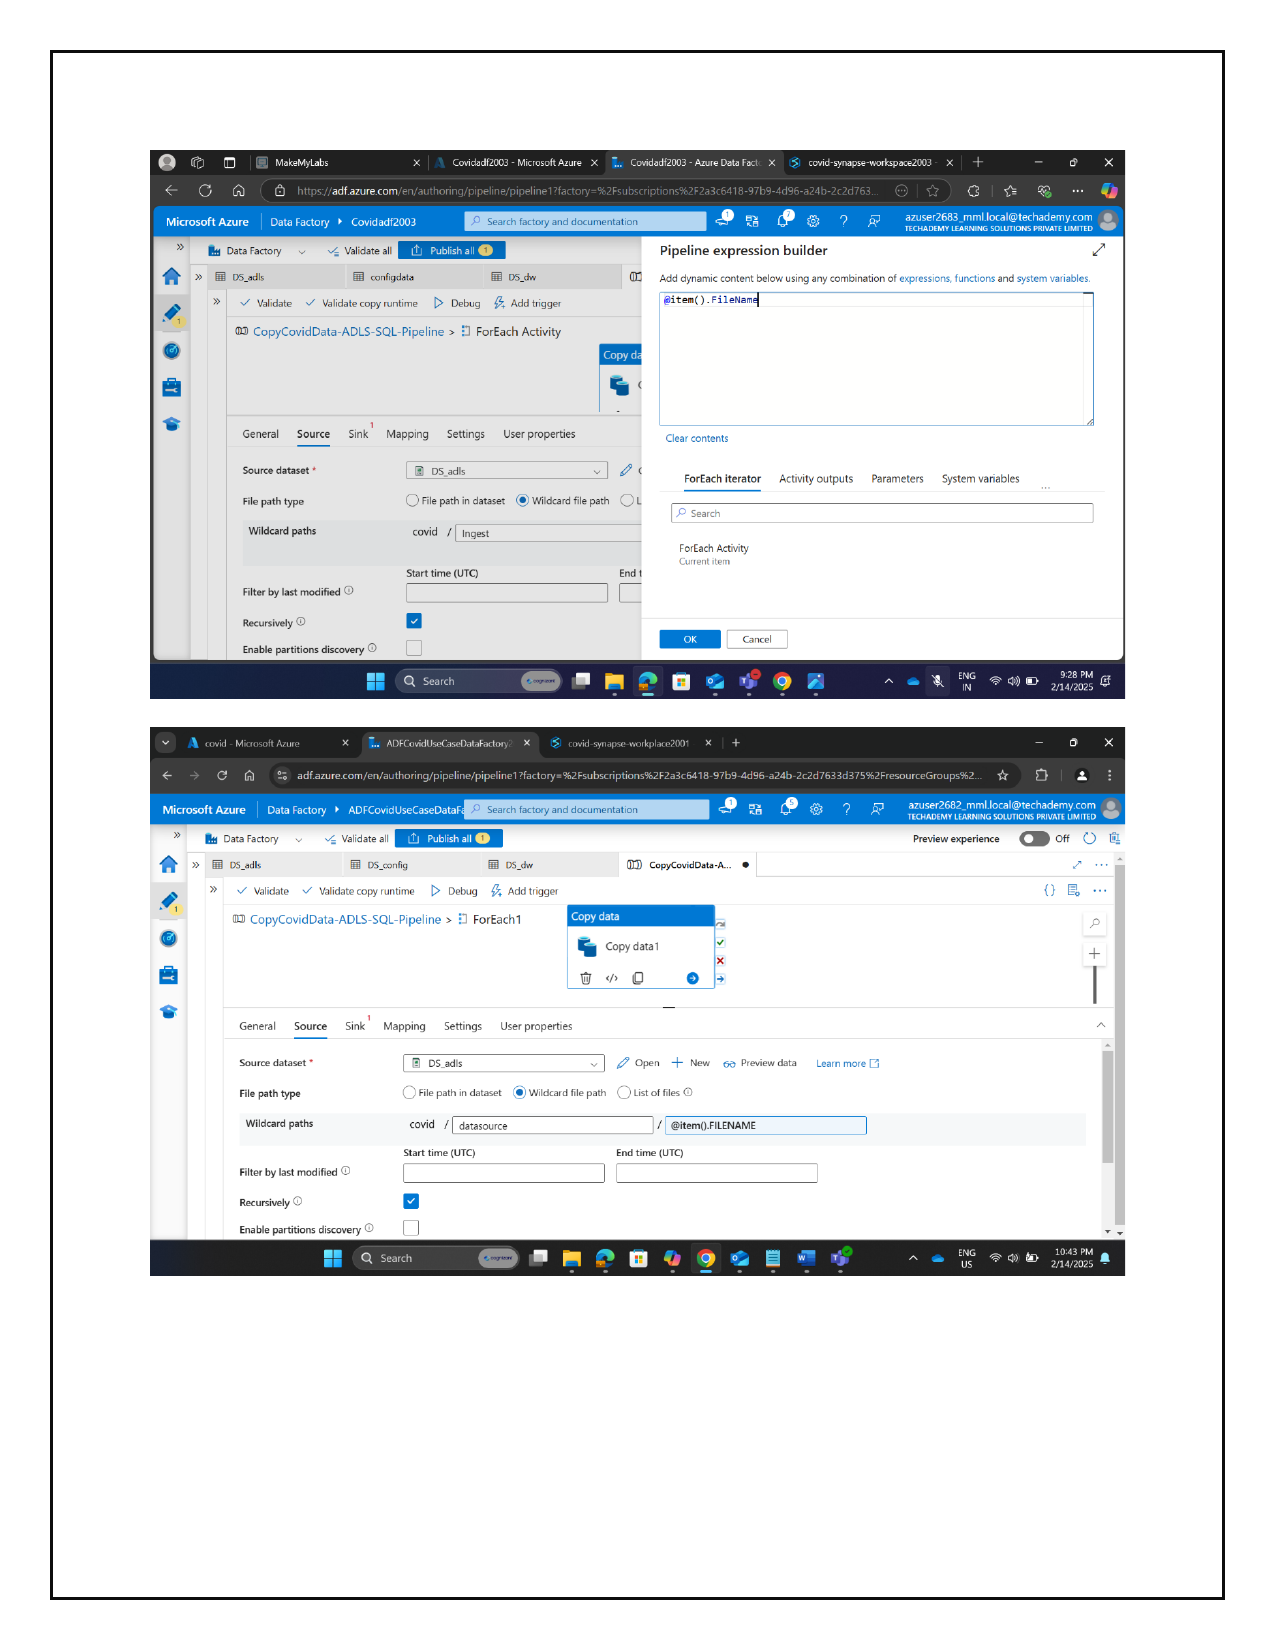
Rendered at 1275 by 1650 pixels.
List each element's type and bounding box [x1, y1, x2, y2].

picture [150, 150, 1125, 699]
picture [150, 727, 1125, 1276]
